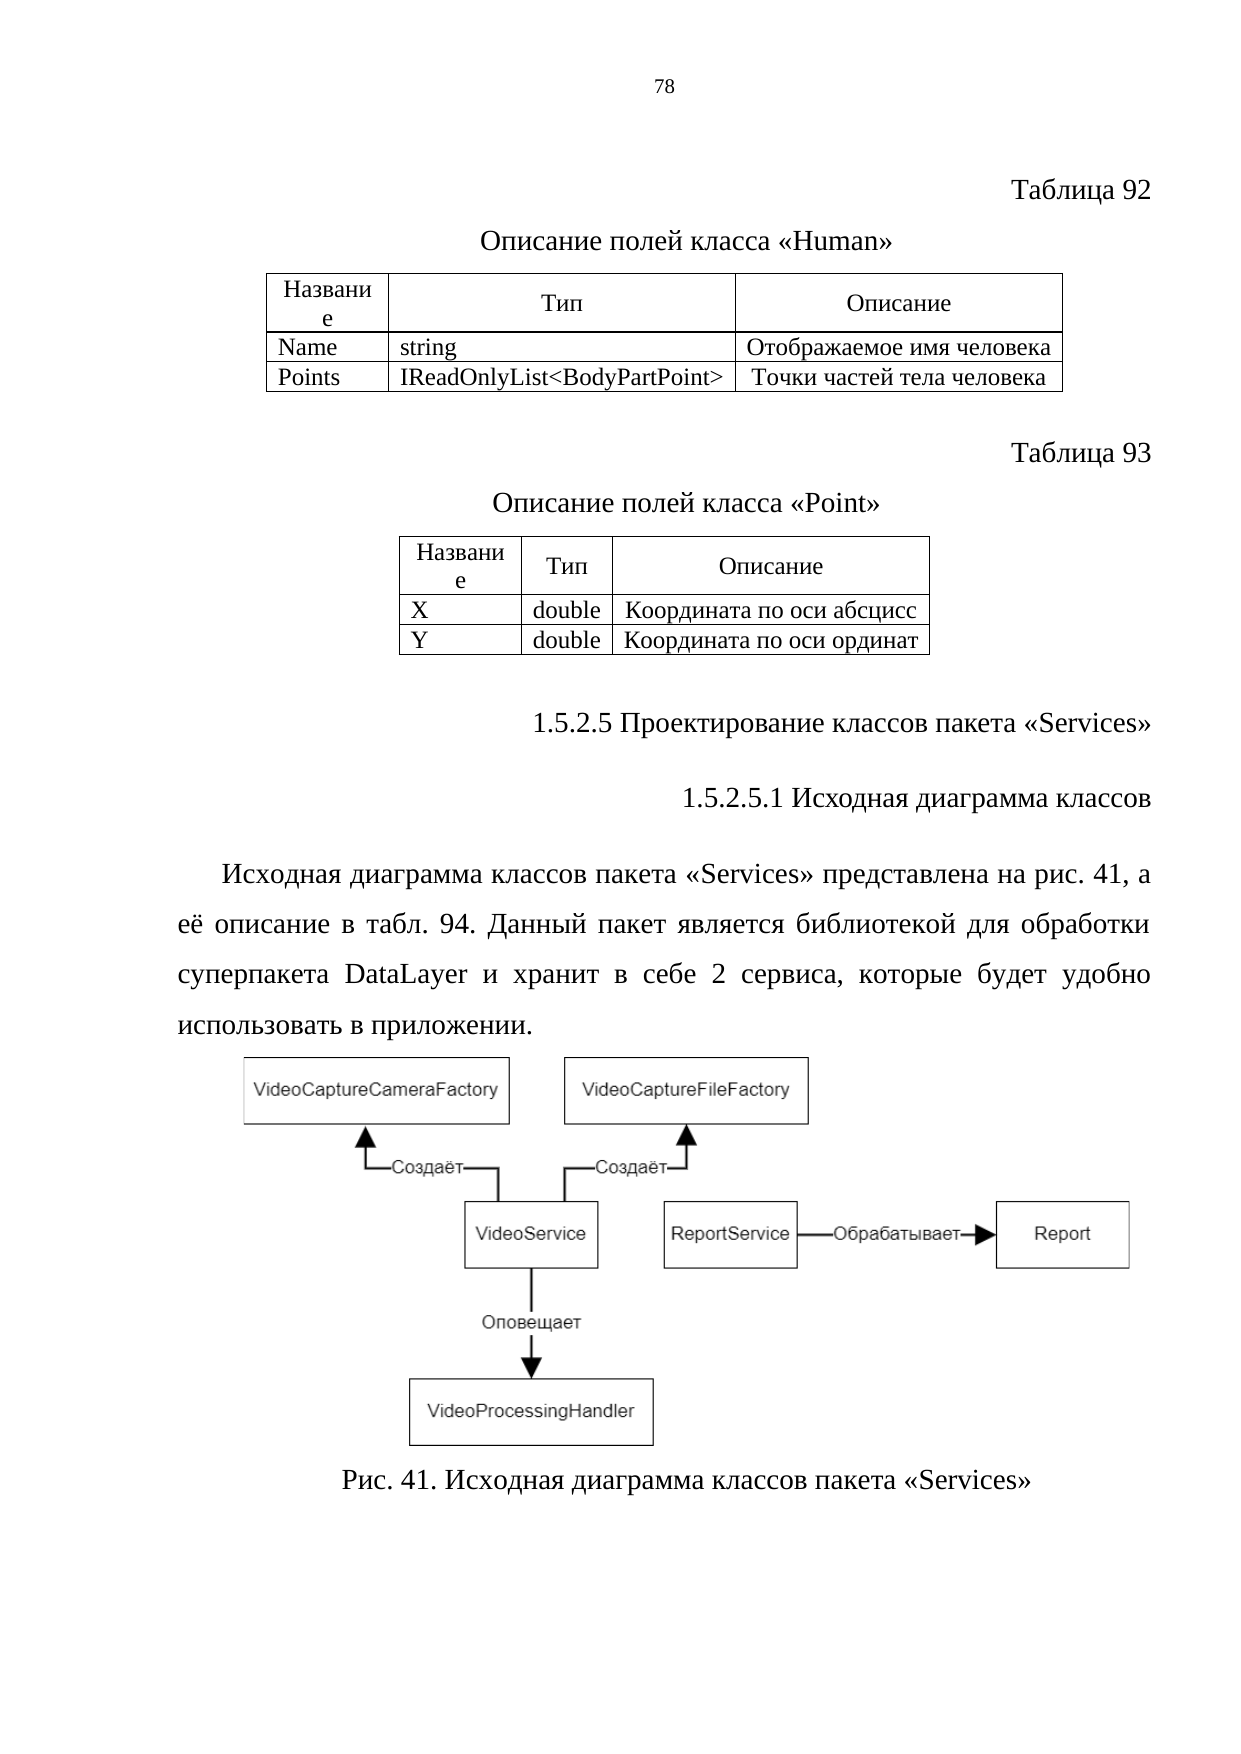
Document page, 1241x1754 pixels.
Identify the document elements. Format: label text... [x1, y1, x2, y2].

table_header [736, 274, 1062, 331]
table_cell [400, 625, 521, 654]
text Таблица 93 [177, 435, 1152, 469]
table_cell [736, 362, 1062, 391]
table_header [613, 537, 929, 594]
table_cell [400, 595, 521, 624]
picture [243, 1057, 1130, 1446]
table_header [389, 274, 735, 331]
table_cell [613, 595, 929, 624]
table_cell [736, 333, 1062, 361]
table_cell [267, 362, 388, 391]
text Исходная диаграмма классов пакета «Services» представлена на рис. 41, а её описание в табл. 94. Данный пакет является библиотекой для обработки суперпакета DataLayer и хранит в себе 2 сервиса, которые будет удобно использовать в приложении. [177, 856, 1152, 1040]
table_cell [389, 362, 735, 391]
text Рис. 41. Исходная диаграмма классов пакета «Services» [177, 1462, 1152, 1496]
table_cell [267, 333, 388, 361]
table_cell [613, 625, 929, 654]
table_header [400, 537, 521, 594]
text Таблица 92 [177, 172, 1152, 206]
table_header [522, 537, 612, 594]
text 1.5.2.5.1 Исходная диаграмма классов [177, 781, 1152, 814]
text Описание полей класса «Point» [177, 486, 1152, 519]
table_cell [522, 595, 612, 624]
text Описание полей класса «Human» [177, 223, 1152, 256]
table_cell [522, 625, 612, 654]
text 1.5.2.5 Проектирование классов пакета «Services» [177, 705, 1152, 739]
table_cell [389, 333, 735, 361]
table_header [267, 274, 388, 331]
